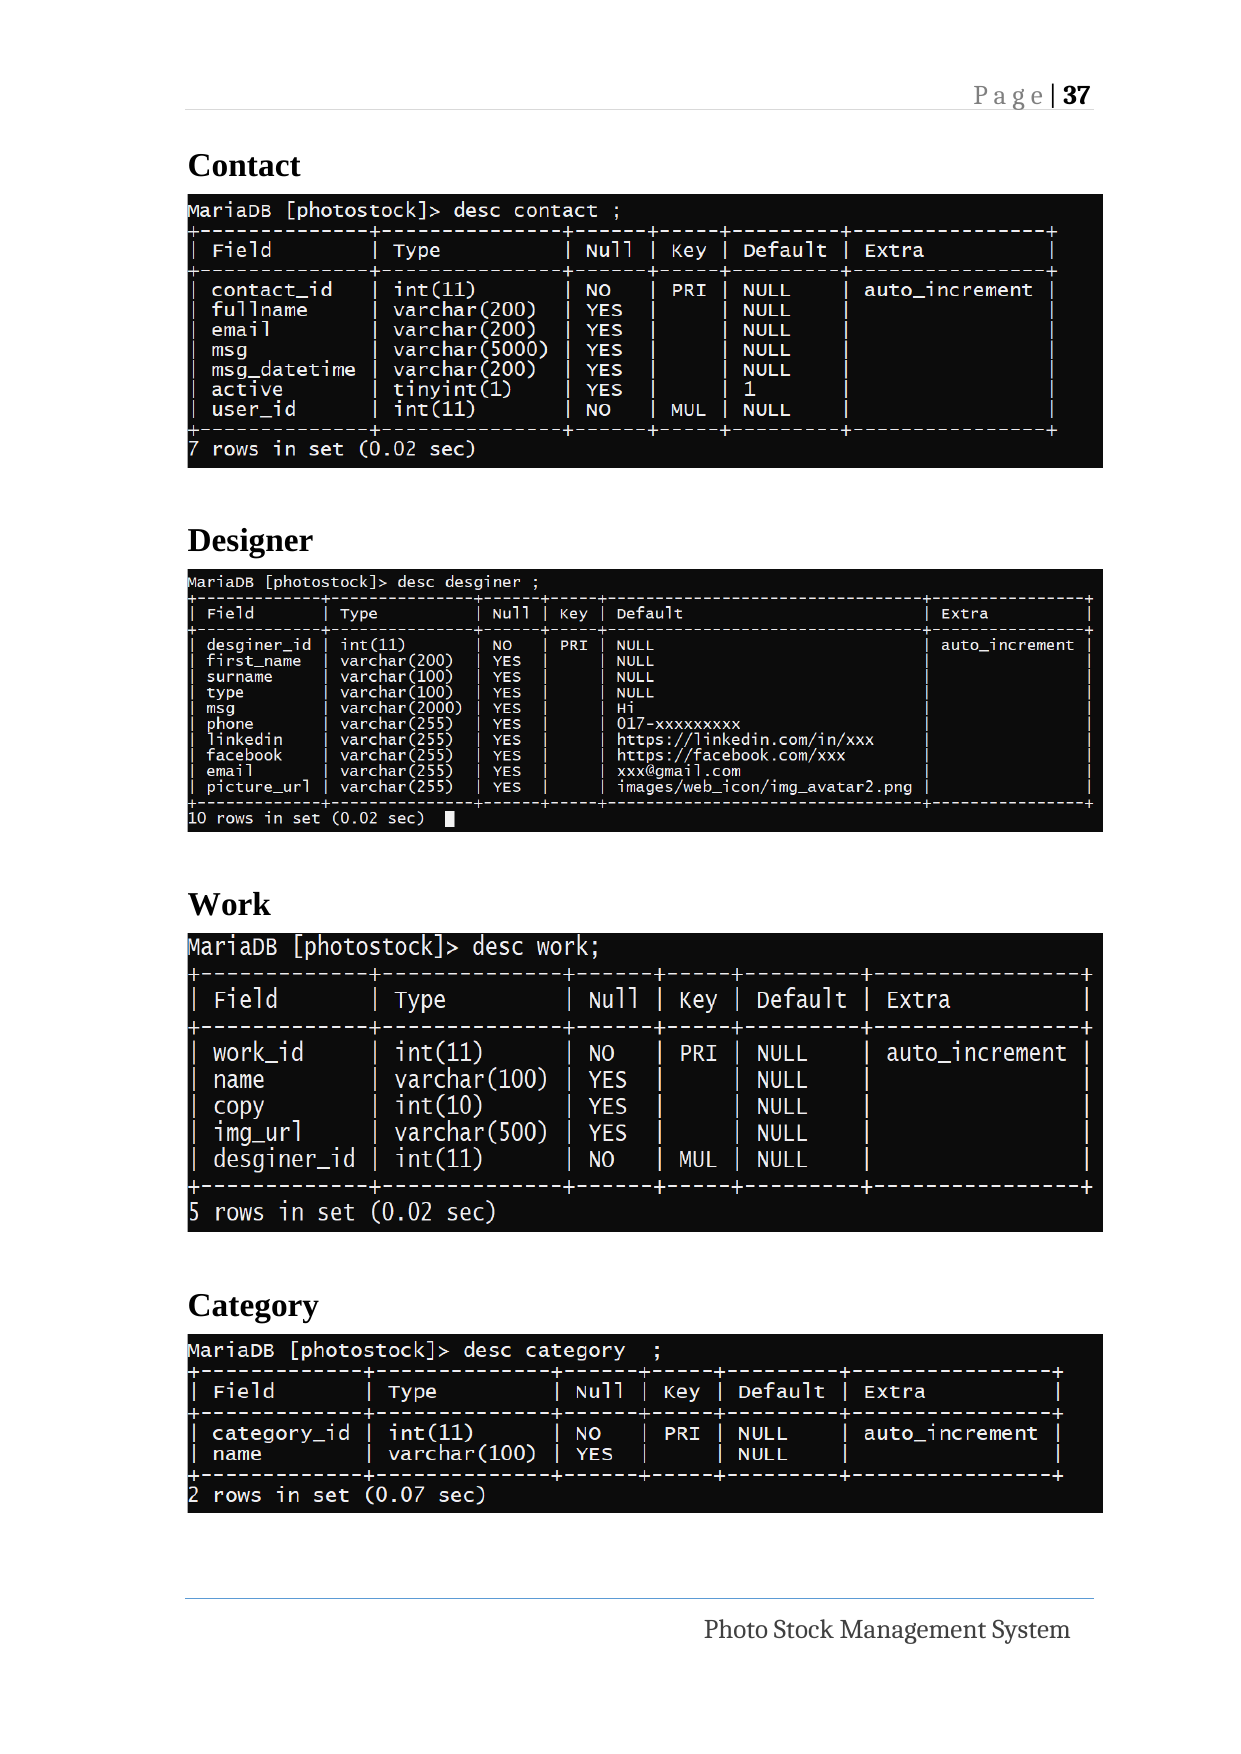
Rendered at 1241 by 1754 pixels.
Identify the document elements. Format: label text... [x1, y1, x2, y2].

picture [187, 194, 1103, 468]
subtitle Work [187, 884, 1103, 923]
picture [187, 569, 1103, 832]
subtitle Designer [187, 521, 1103, 559]
picture [187, 1334, 1103, 1513]
subtitle Contact [187, 145, 1103, 183]
picture [187, 933, 1103, 1232]
subtitle Category [187, 1285, 1103, 1323]
